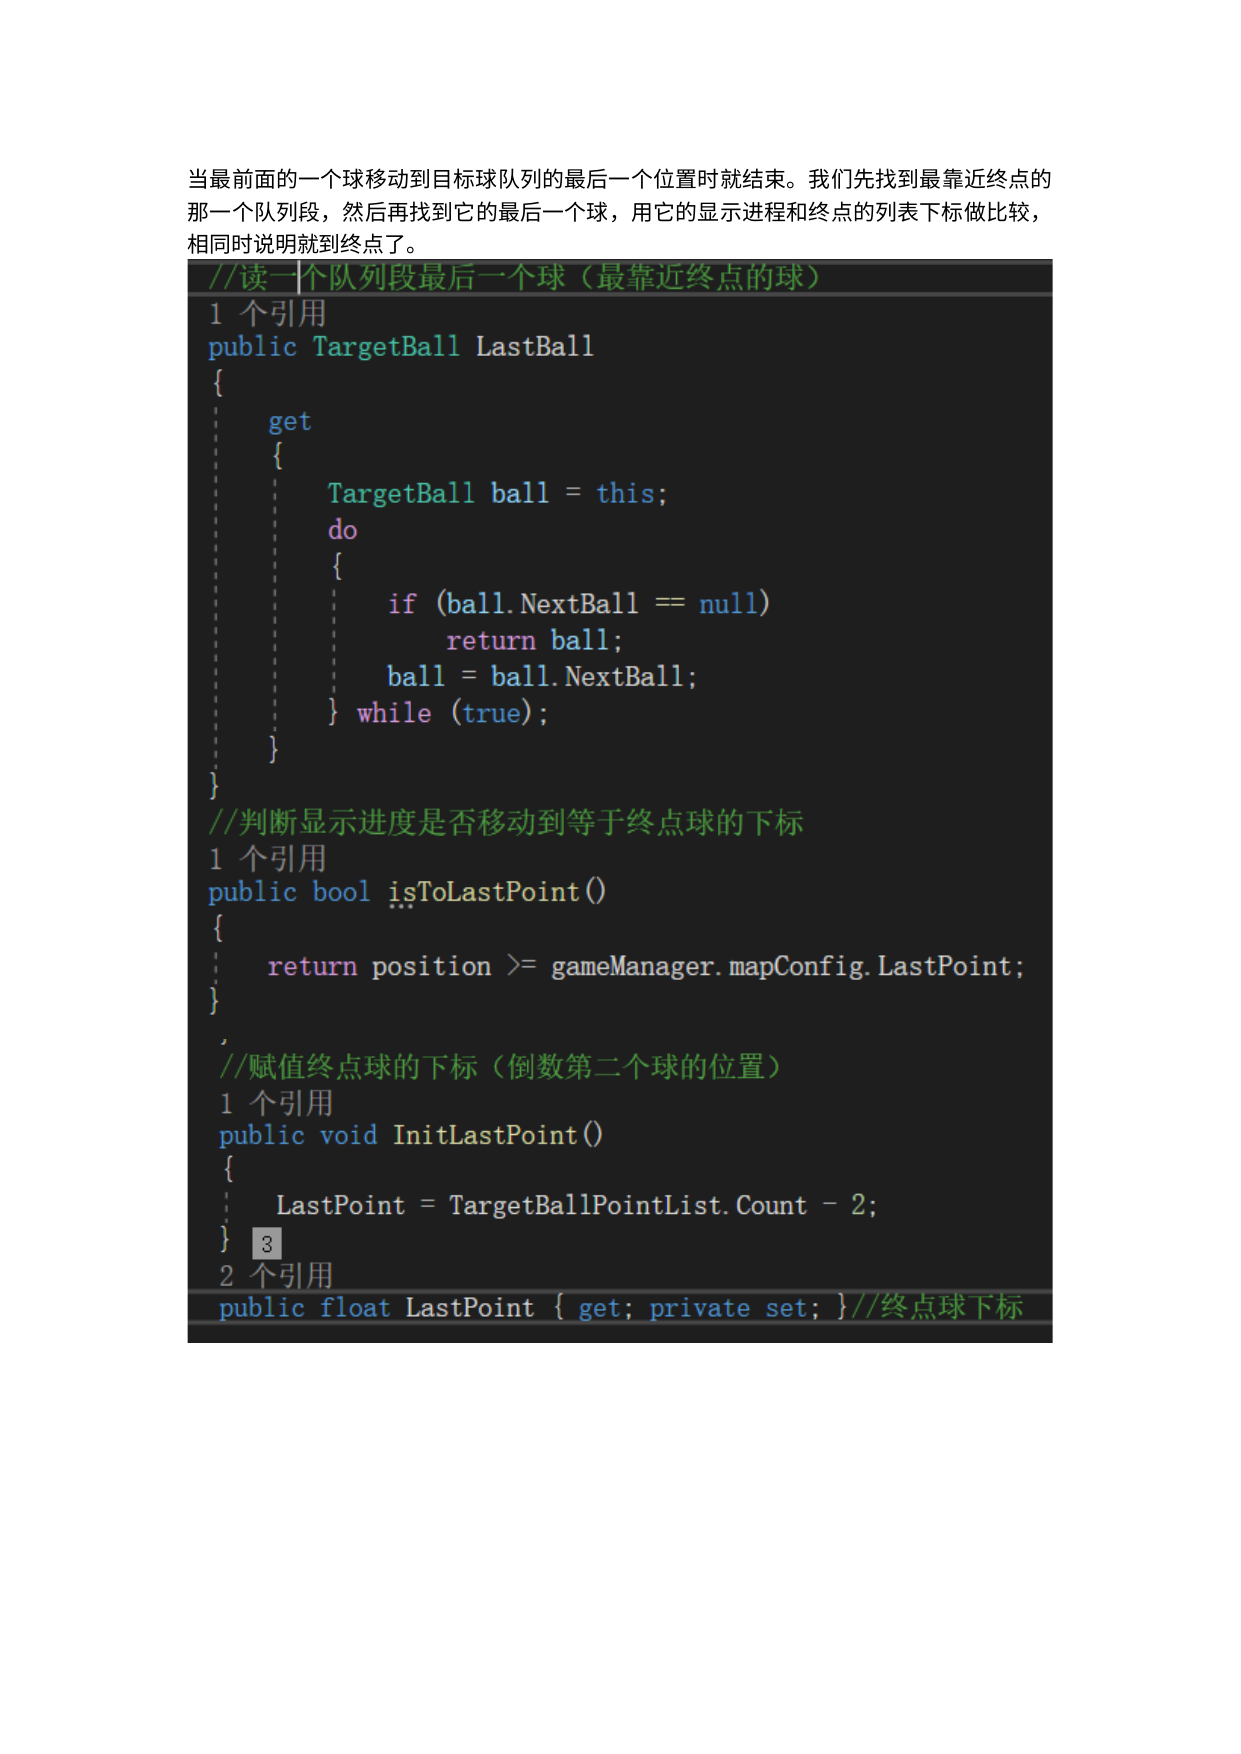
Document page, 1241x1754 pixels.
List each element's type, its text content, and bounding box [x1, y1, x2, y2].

text 当最前面的一个球移动到目标球队列的最后一个位置时就结束。我们先找到最靠近终点的那一个队列段，然后再找到它的最后一个球，用它的显示进程和终点的列表下标做比较，相同时说明就到终点了。 [187, 162, 1053, 259]
picture [187, 259, 1053, 1343]
